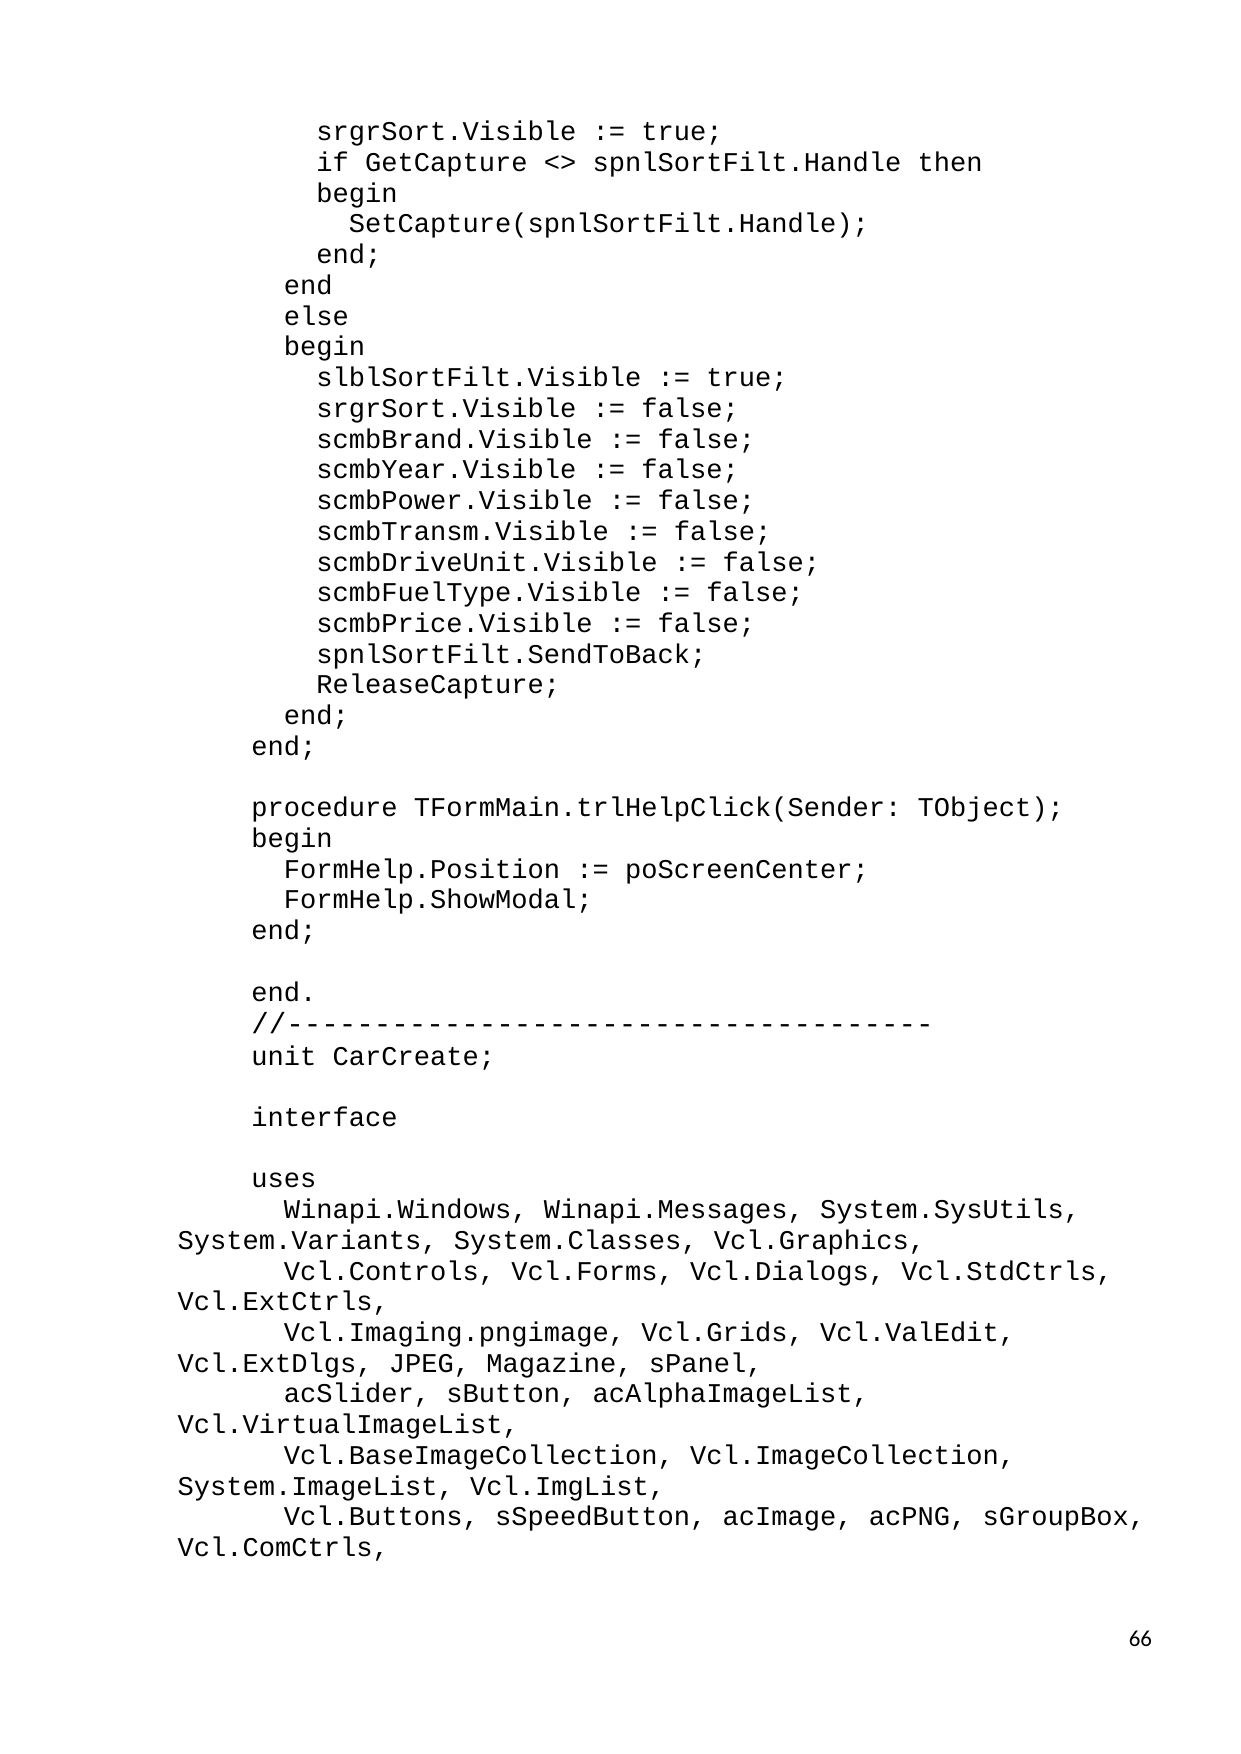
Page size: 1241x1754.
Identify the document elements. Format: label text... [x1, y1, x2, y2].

text scmbPower.Visible := false; [177, 487, 1152, 518]
text begin [177, 333, 1152, 364]
text procedure TFormMain.trlHelpClick(Sender: TObject); [177, 794, 1152, 825]
text spnlSortFilt.SendToBack; [177, 641, 1152, 671]
text interface [177, 1104, 1152, 1134]
text begin [177, 179, 1152, 210]
text unit CarCreate; [177, 1042, 1152, 1073]
text slblSortFilt.Visible := true; [177, 364, 1152, 395]
text scmbBrand.Visible := false; [177, 425, 1152, 456]
text acSlider, sButton, acAlphaImageList, Vcl.VirtualImageList, [177, 1380, 1152, 1442]
text scmbDriveUnit.Visible := false; [177, 548, 1152, 579]
text Vcl.Controls, Vcl.Forms, Vcl.Dialogs, Vcl.StdCtrls, Vcl.ExtCtrls, [177, 1257, 1152, 1319]
text FormHelp.Position := poScreenCenter; [177, 856, 1152, 886]
text begin [177, 825, 1152, 856]
text Vcl.Imaging.pngimage, Vcl.Grids, Vcl.ValEdit, Vcl.ExtDlgs, JPEG, Magazine, sPanel, [177, 1319, 1152, 1380]
text srgrSort.Visible := true; [177, 118, 1152, 149]
text end; [177, 702, 1152, 733]
text end. [177, 978, 1152, 1009]
text scmbPrice.Visible := false; [177, 610, 1152, 641]
text ReleaseCapture; [177, 671, 1152, 702]
text if GetCapture <> spnlSortFilt.Handle then [177, 149, 1152, 179]
text scmbFuelType.Visible := false; [177, 579, 1152, 610]
text scmbTransm.Visible := false; [177, 518, 1152, 548]
text SetCapture(spnlSortFilt.Handle); [177, 210, 1152, 241]
text end [177, 272, 1152, 302]
text uses [177, 1165, 1152, 1196]
text Winapi.Windows, Winapi.Messages, System.SysUtils, System.Variants, System.Classes, Vcl.Graphics, [177, 1196, 1152, 1257]
text else [177, 302, 1152, 333]
text Vcl.Buttons, sSpeedButton, acImage, acPNG, sGroupBox, Vcl.ComCtrls, [177, 1503, 1152, 1565]
text FormHelp.ShowModal; [177, 886, 1152, 917]
text end; [177, 917, 1152, 948]
text srgrSort.Visible := false; [177, 395, 1152, 425]
text Vcl.BaseImageCollection, Vcl.ImageCollection, System.ImageList, Vcl.ImgList, [177, 1442, 1152, 1503]
text end; [177, 733, 1152, 763]
text scmbYear.Visible := false; [177, 456, 1152, 487]
text end; [177, 241, 1152, 272]
text //------------------------------------- [177, 1009, 1152, 1042]
